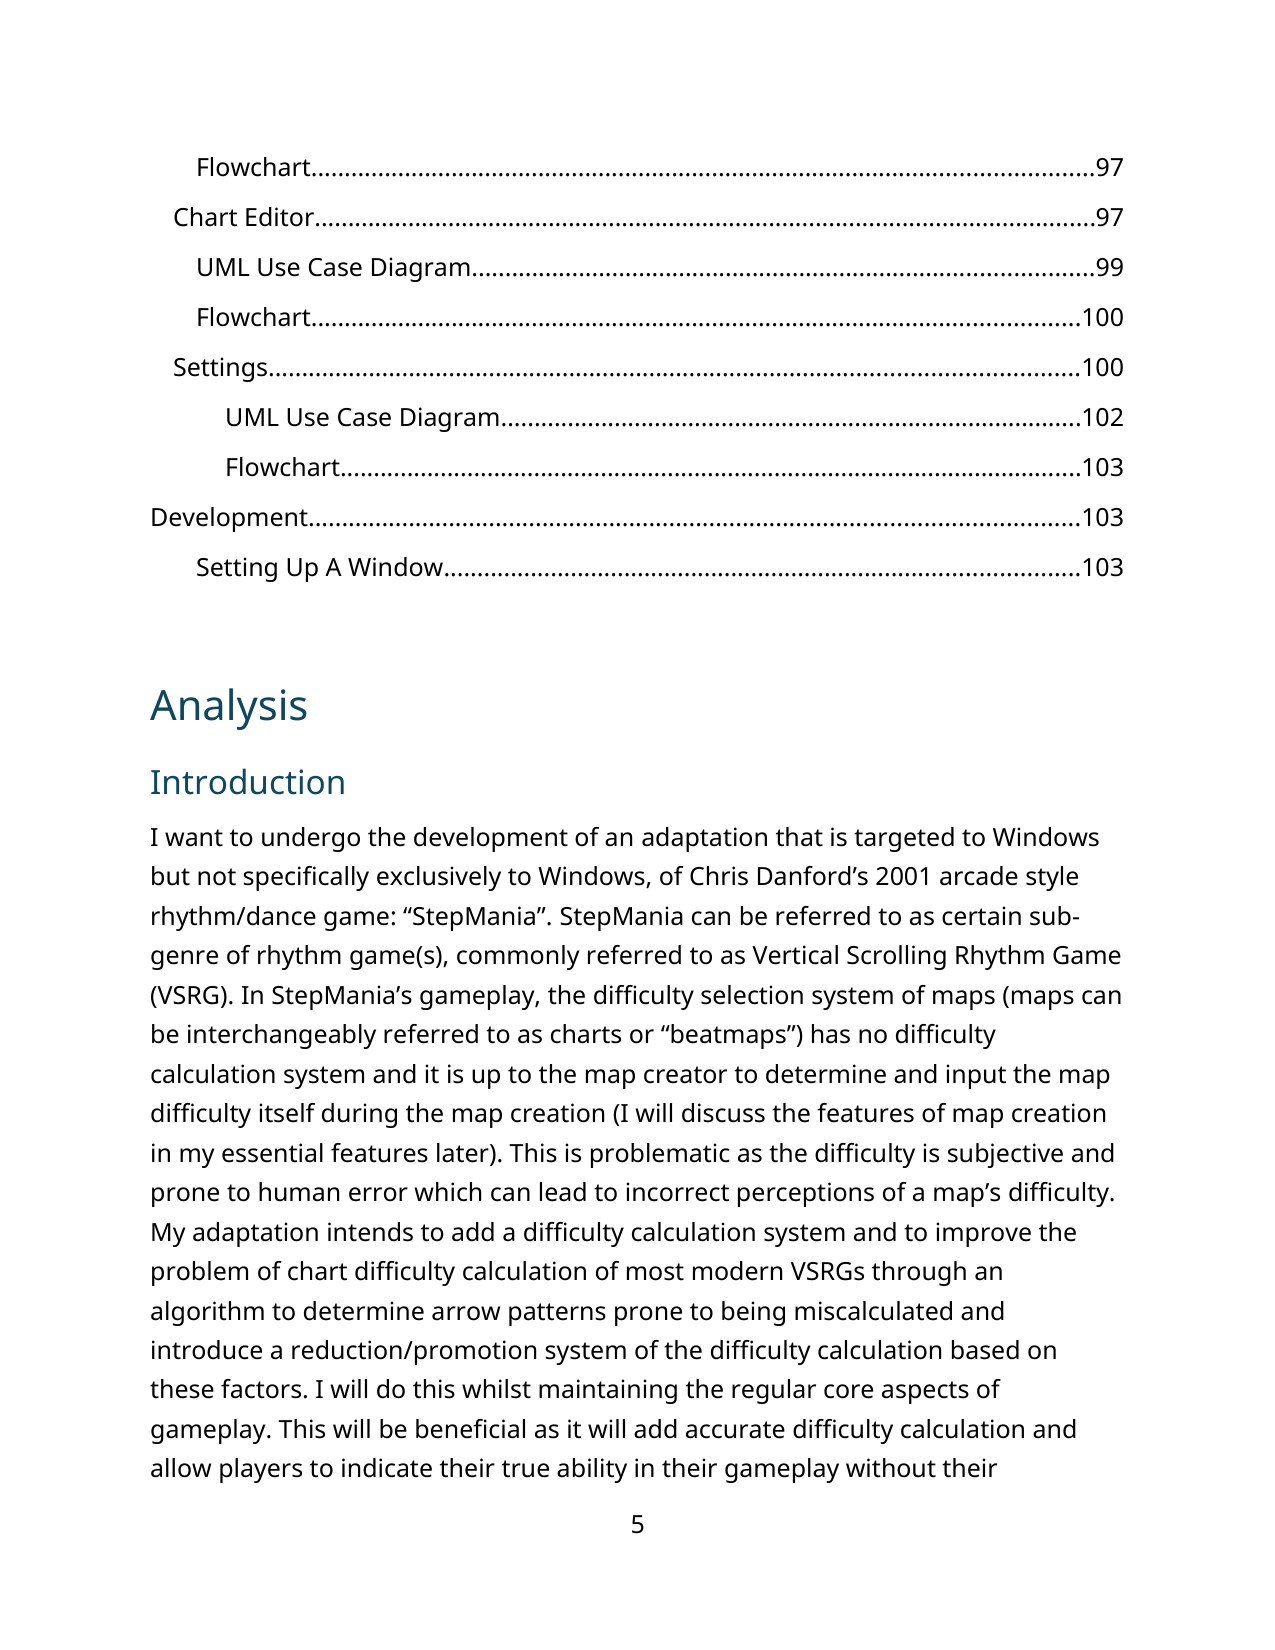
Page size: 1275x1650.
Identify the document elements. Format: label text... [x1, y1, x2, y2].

subtitle Introduction [150, 758, 1125, 804]
subtitle Analysis [150, 676, 1125, 733]
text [150, 819, 1125, 1485]
